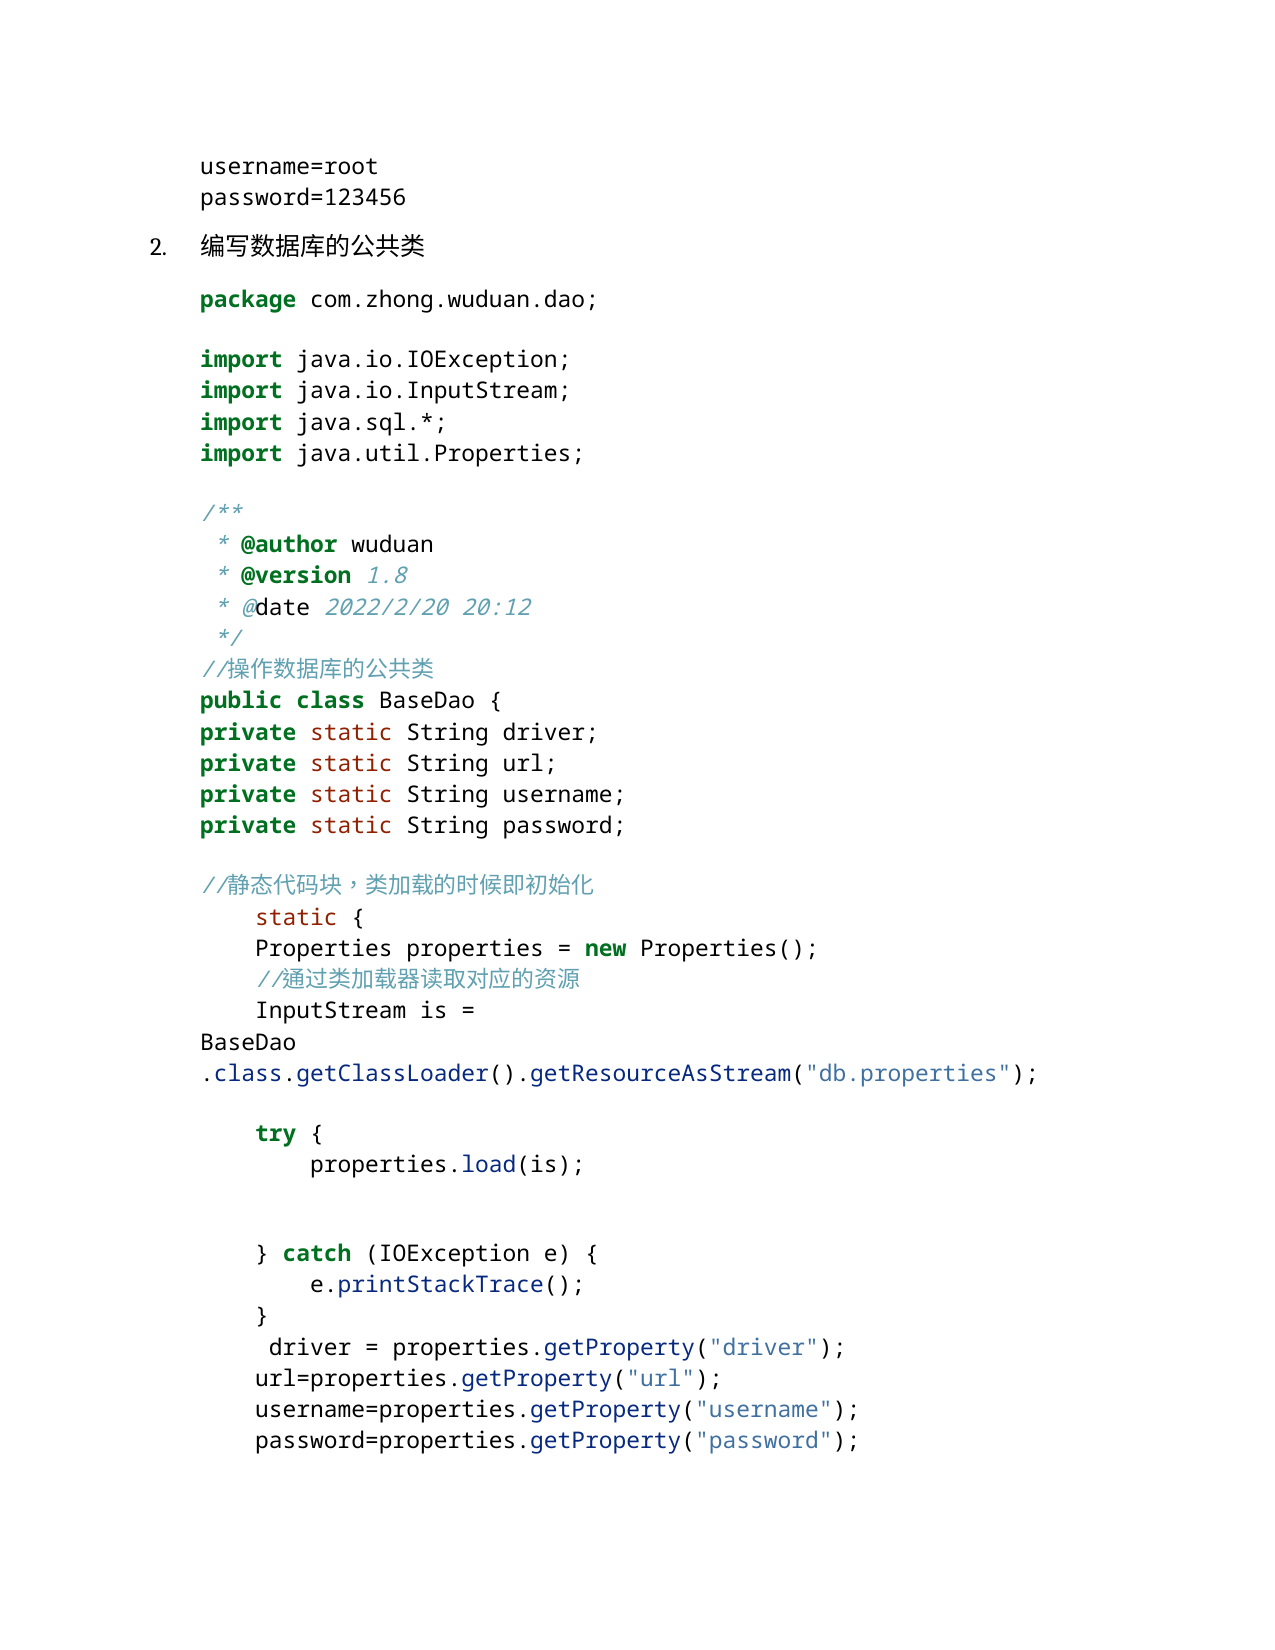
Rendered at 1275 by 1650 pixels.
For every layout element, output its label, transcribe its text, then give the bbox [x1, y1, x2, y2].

list 编写数据库的公共类 [150, 233, 1125, 262]
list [150, 283, 1125, 1484]
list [150, 150, 1125, 212]
